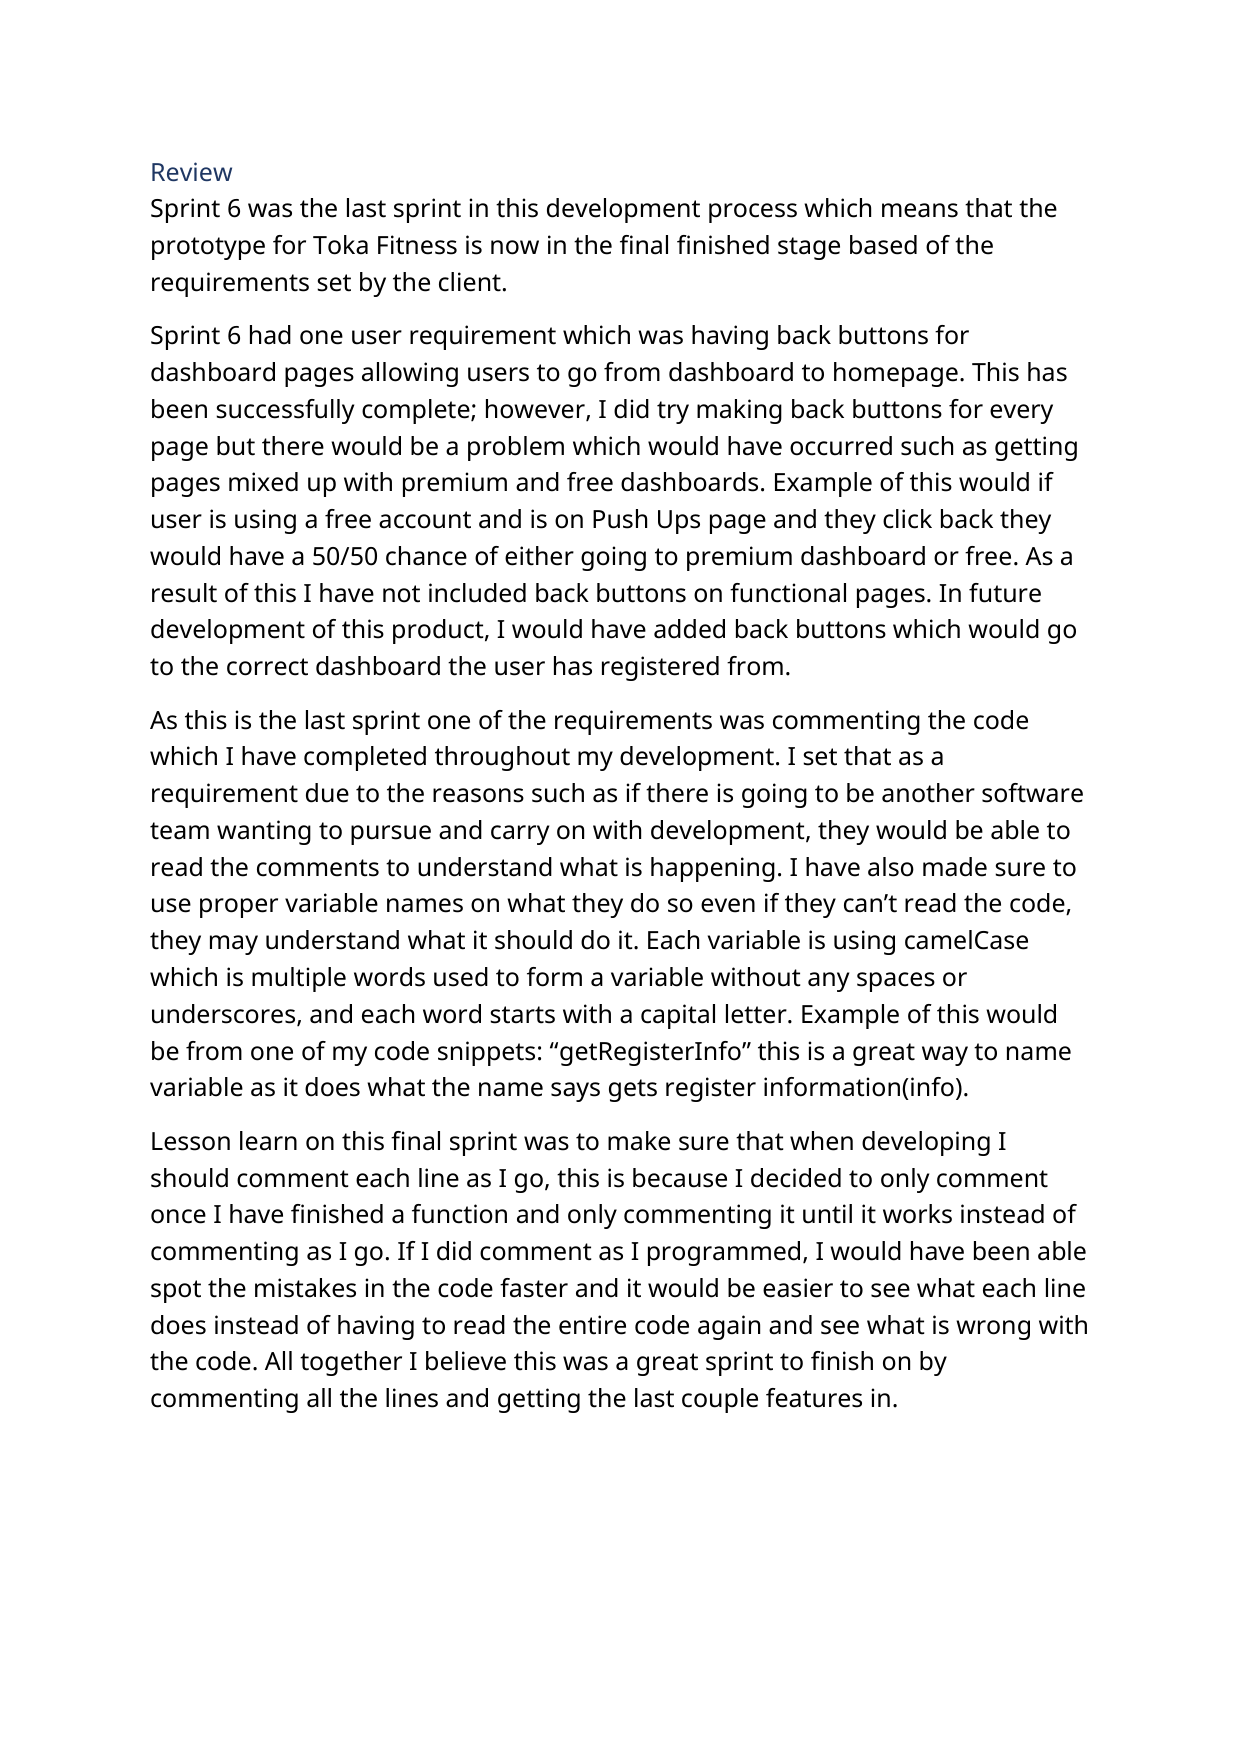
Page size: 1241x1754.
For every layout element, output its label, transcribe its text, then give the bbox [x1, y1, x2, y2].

text As this is the last sprint one of the requirements was commenting the code which I have completed throughout my development. I set that as a requirement due to the reasons such as if there is going to be another software team wanting to pursue and carry on with development, they would be able to read the comments to understand what is happening. I have also made sure to use proper variable names on what they do so even if they can’t read the code, they may understand what it should do it. Each variable is using camelCase which is multiple words used to form a variable without any spaces or underscores, and each word starts with a capital letter. Example of this would be from one of my code snippets: “getRegisterInfo” this is a great way to name variable as it does what the name says gets register information(info). [150, 702, 1090, 1104]
text Sprint 6 was the last sprint in this development process which means that the prototype for Toka Fitness is now in the final finished stage based of the requirements set by the client. [150, 191, 1090, 298]
subtitle Review [150, 154, 1090, 188]
text Lesson learn on this final sprint was to make sure that when developing I should comment each line as I go, this is because I decided to only comment once I have finished a function and only commenting it until it works instead of commenting as I go. If I did comment as I programmed, I would have been able spot the mistakes in the code faster and it would be easier to see what each line does instead of having to read the entire code again and see what is wrong with the code. All together I believe this was a great sprint to finish on by commenting all the lines and getting the last couple features in. [150, 1123, 1090, 1415]
text Sprint 6 had one user requirement which was having back buttons for dashboard pages allowing users to go from dashboard to homepage. This has been successfully complete; however, I did try making back buttons for every page but there would be a problem which would have occurred such as getting pages mixed up with premium and free dashboards. Example of this would if user is using a free account and is on Push Ups page and they click back they would have a 50/50 chance of either going to premium dashboard or free. As a result of this I have not included back buttons on functional pages. In future development of this product, I would have added back buttons which would go to the correct dashboard the user has registered from. [150, 318, 1090, 683]
